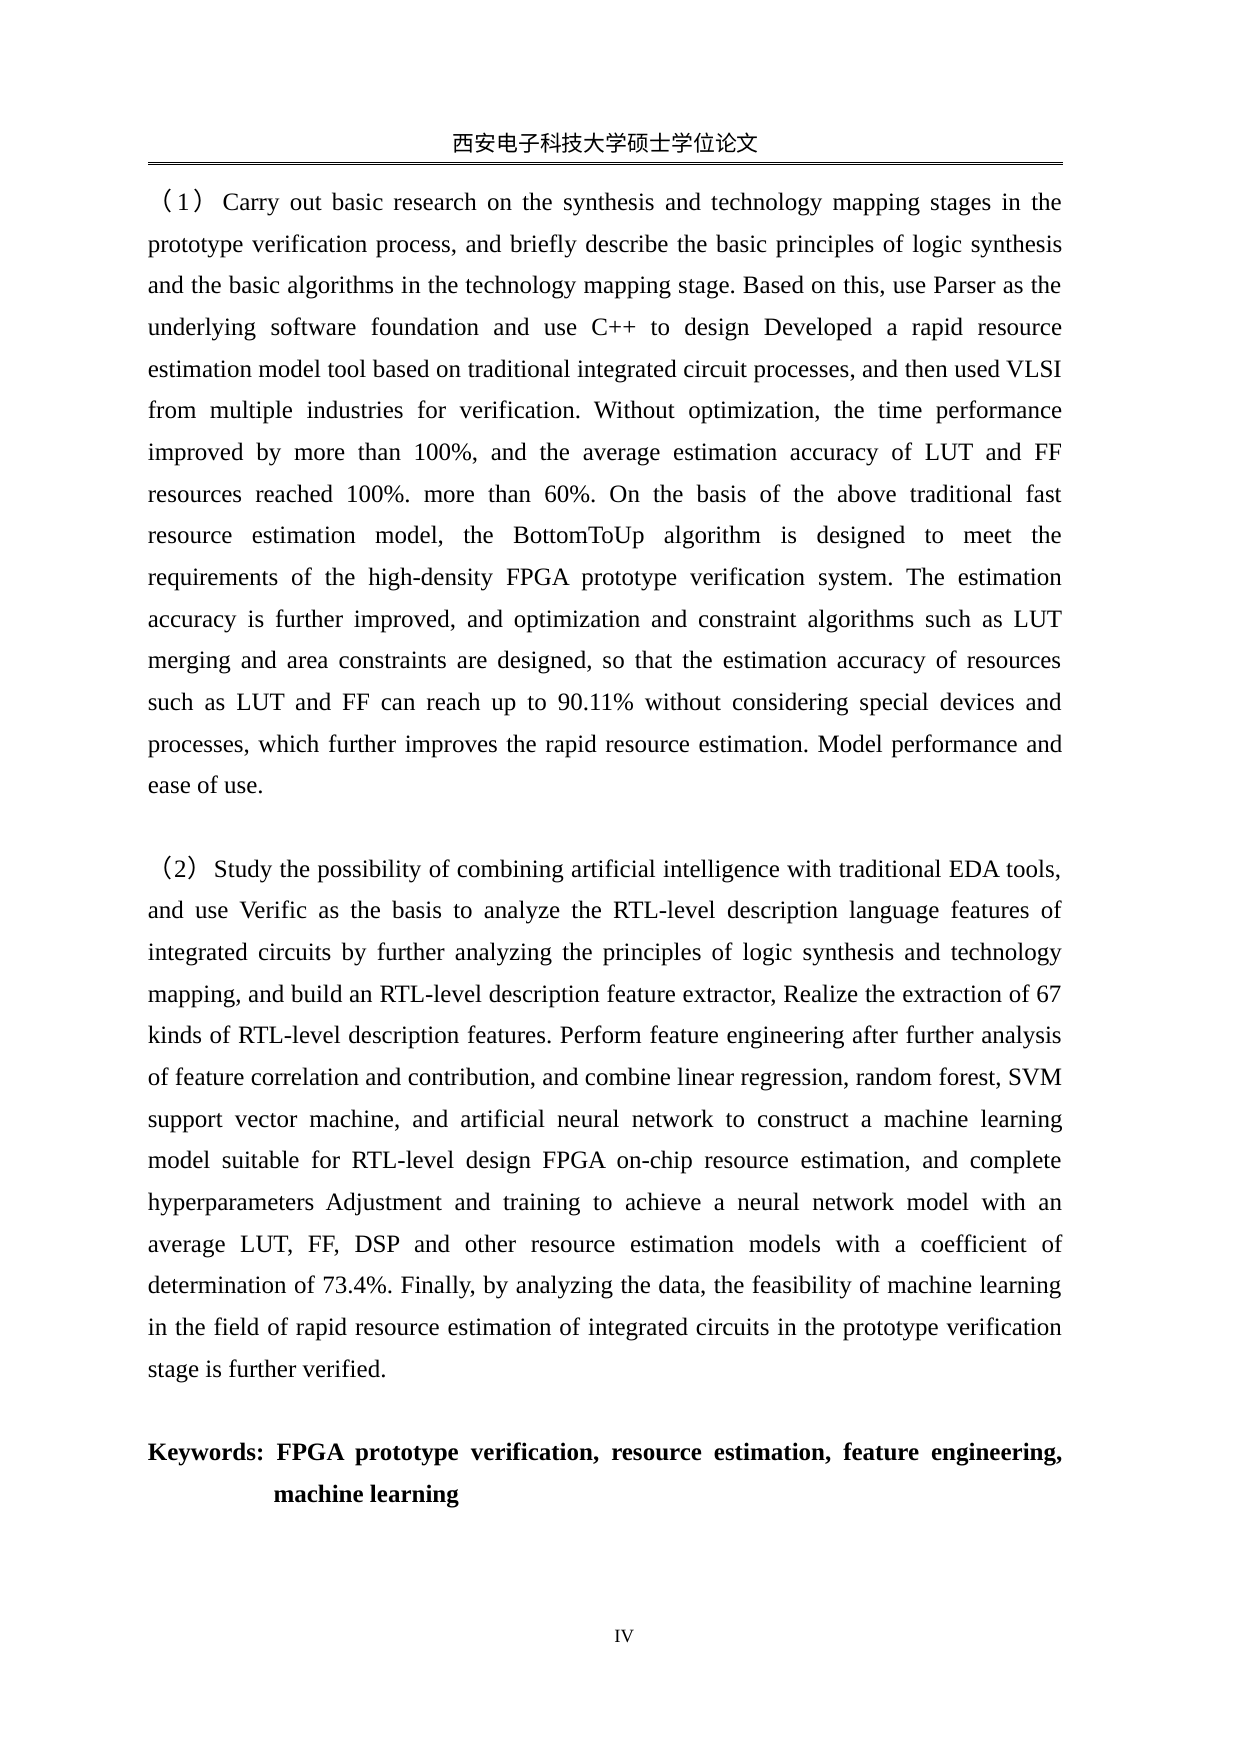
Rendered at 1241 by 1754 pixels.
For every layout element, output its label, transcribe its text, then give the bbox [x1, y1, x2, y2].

text （2）Study the possibility of combining artificial intelligence with traditional EDA tools, and use Verific as the basis to analyze the RTL-level description language features of integrated circuits by further analyzing the principles of logic synthesis and technology mapping, and build an RTL-level description feature extractor, Realize the extraction of 67 kinds of RTL-level description features. Perform feature engineering after further analysis of feature correlation and contribution, and combine linear regression, random forest, SVM support vector machine, and artificial neural network to construct a machine learning model suitable for RTL-level design FPGA on-chip resource estimation, and complete hyperparameters Adjustment and training to achieve a neural network model with an average LUT, FF, DSP and other resource estimation models with a coefficient of determination of 73.4%. Finally, by analyzing the data, the feasibility of machine learning in the field of rapid resource estimation of integrated circuits in the prototype verification stage is further verified. [148, 844, 1063, 1386]
text Keywords: FPGA prototype verification, resource estimation, feature engineering, machine learning [148, 1427, 1063, 1511]
text （1）Carry out basic research on the synthesis and technology mapping stages in the prototype verification process, and briefly describe the basic principles of logic synthesis and the basic algorithms in the technology mapping stage. Based on this, use Parser as the underlying software foundation and use C++ to design Developed a rapid resource estimation model tool based on traditional integrated circuit processes, and then used VLSI from multiple industries for verification. Without optimization, the time performance improved by more than 100%, and the average estimation accuracy of LUT and FF resources reached 100%. more than 60%. On the basis of the above traditional fast resource estimation model, the BottomToUp algorithm is designed to meet the requirements of the high-density FPGA prototype verification system. The estimation accuracy is further improved, and optimization and constraint algorithms such as LUT merging and area constraints are designed, so that the estimation accuracy of resources such as LUT and FF can reach up to 90.11% without considering special devices and processes, which further improves the rapid resource estimation. Model performance and ease of use. [148, 177, 1063, 802]
